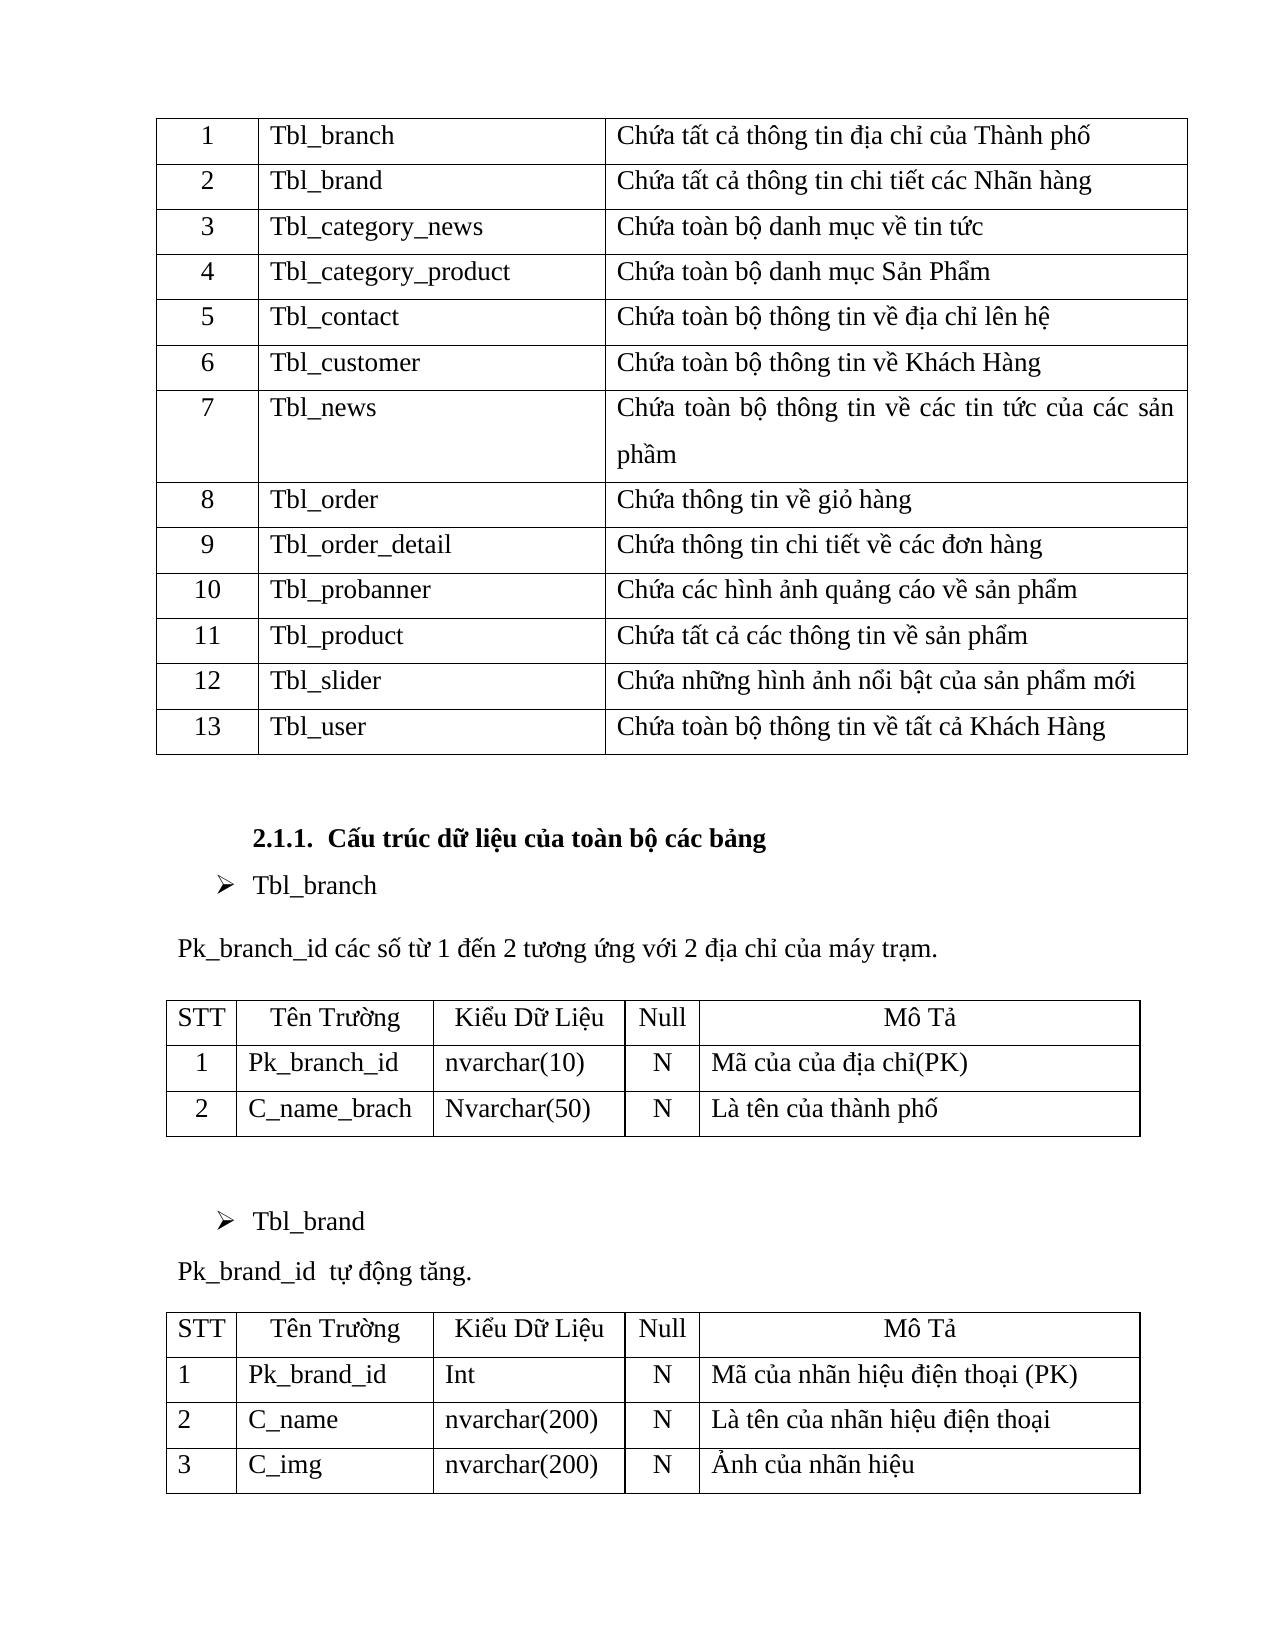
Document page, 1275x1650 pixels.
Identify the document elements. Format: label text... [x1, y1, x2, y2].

table_cell Ảnh của nhãn hiệu [700, 1449, 1139, 1493]
list Tbl_brand [215, 1204, 1157, 1236]
list Cấu trúc dữ liệu của toàn bộ các bảng [252, 822, 1157, 853]
table_header Mô Tả [700, 1313, 1139, 1357]
table_cell Nvarchar(50) [434, 1092, 624, 1136]
table_cell 3 [157, 210, 258, 254]
table_cell Tbl_probanner [259, 574, 605, 618]
table_cell Pk_brand_id [237, 1358, 433, 1402]
table_cell N [626, 1092, 699, 1136]
table_cell 5 [157, 300, 258, 345]
table_cell Là tên của nhãn hiệu điện thoại [700, 1403, 1139, 1447]
table_header Null [626, 1313, 699, 1357]
table_cell Tbl_brand [259, 165, 605, 209]
table_cell Mã của của địa chỉ(PK) [700, 1046, 1139, 1091]
table_cell Chứa tất cả thông tin chi tiết các Nhãn hàng [606, 165, 1187, 209]
table_cell Tbl_customer [259, 346, 605, 390]
table_cell Tbl_category_product [259, 255, 605, 299]
table_cell 1 [167, 1358, 236, 1402]
list Tbl_branch [215, 869, 1157, 900]
table_cell nvarchar(10) [434, 1046, 624, 1091]
table_cell Tbl_order [259, 483, 605, 527]
table_cell Tbl_contact [259, 300, 605, 345]
table_cell C_img [237, 1449, 433, 1493]
table_cell Chứa toàn bộ danh mục Sản Phẩm [606, 255, 1187, 299]
table_cell 2 [167, 1403, 236, 1447]
table_cell Chứa toàn bộ thông tin về các tin tức của các sản phầm [606, 391, 1187, 482]
text Pk_branch_id các số từ 1 đến 2 tương ứng với 2 địa chỉ của máy trạm. [177, 933, 1157, 964]
table_cell 4 [157, 255, 258, 299]
table_cell Chứa các hình ảnh quảng cáo về sản phẩm [606, 574, 1187, 618]
table_header STT [167, 1001, 236, 1045]
table_cell Chứa tất cả thông tin địa chỉ của Thành phố [606, 119, 1187, 163]
table_cell Chứa toàn bộ danh mục về tin tức [606, 210, 1187, 254]
table_cell 9 [157, 528, 258, 573]
table_header Kiểu Dữ Liệu [434, 1001, 624, 1045]
table_cell Pk_branch_id [237, 1046, 433, 1091]
table_cell 8 [157, 483, 258, 527]
table_cell 10 [157, 574, 258, 618]
table_cell Chứa toàn bộ thông tin về địa chỉ lên hệ [606, 300, 1187, 345]
table_cell Tbl_order_detail [259, 528, 605, 573]
table_cell Tbl_slider [259, 664, 605, 708]
table_cell 6 [157, 346, 258, 390]
table_cell N [626, 1403, 699, 1447]
table_cell Chứa những hình ảnh nổi bật của sản phẩm mới [606, 664, 1187, 708]
table_cell nvarchar(200) [434, 1403, 624, 1447]
table_cell Chứa toàn bộ thông tin về tất cả Khách Hàng [606, 710, 1187, 754]
table_cell 2 [157, 165, 258, 209]
table_header Tên Trường [237, 1313, 433, 1357]
table_cell C_name [237, 1403, 433, 1447]
table_header Mô Tả [700, 1001, 1139, 1045]
table_header Null [626, 1001, 699, 1045]
table_header Tên Trường [237, 1001, 433, 1045]
table_cell Tbl_news [259, 391, 605, 482]
table_header Kiểu Dữ Liệu [434, 1313, 624, 1357]
table_cell Tbl_branch [259, 119, 605, 163]
table_cell 13 [157, 710, 258, 754]
table_cell Tbl_user [259, 710, 605, 754]
table_cell Mã của nhãn hiệu điện thoại (PK) [700, 1358, 1139, 1402]
table_cell 12 [157, 664, 258, 708]
table_cell Chứa toàn bộ thông tin về Khách Hàng [606, 346, 1187, 390]
table_cell Int [434, 1358, 624, 1402]
table_cell Tbl_product [259, 619, 605, 663]
text Pk_brand_id tự động tăng. [177, 1255, 1157, 1286]
table_cell N [626, 1449, 699, 1493]
table_cell 11 [157, 619, 258, 663]
table_cell N [626, 1358, 699, 1402]
table_cell Tbl_category_news [259, 210, 605, 254]
table_cell 2 [167, 1092, 236, 1136]
table_cell Chứa tất cả các thông tin về sản phẩm [606, 619, 1187, 663]
table_cell N [626, 1046, 699, 1091]
table_cell 1 [157, 119, 258, 163]
table_cell 7 [157, 391, 258, 482]
table_cell 3 [167, 1449, 236, 1493]
table_cell C_name_brach [237, 1092, 433, 1136]
table_cell Chứa thông tin về giỏ hàng [606, 483, 1187, 527]
table_cell 1 [167, 1046, 236, 1091]
table_header STT [167, 1313, 236, 1357]
table_cell Chứa thông tin chi tiết về các đơn hàng [606, 528, 1187, 573]
table_cell Là tên của thành phố [700, 1092, 1139, 1136]
table_cell nvarchar(200) [434, 1449, 624, 1493]
